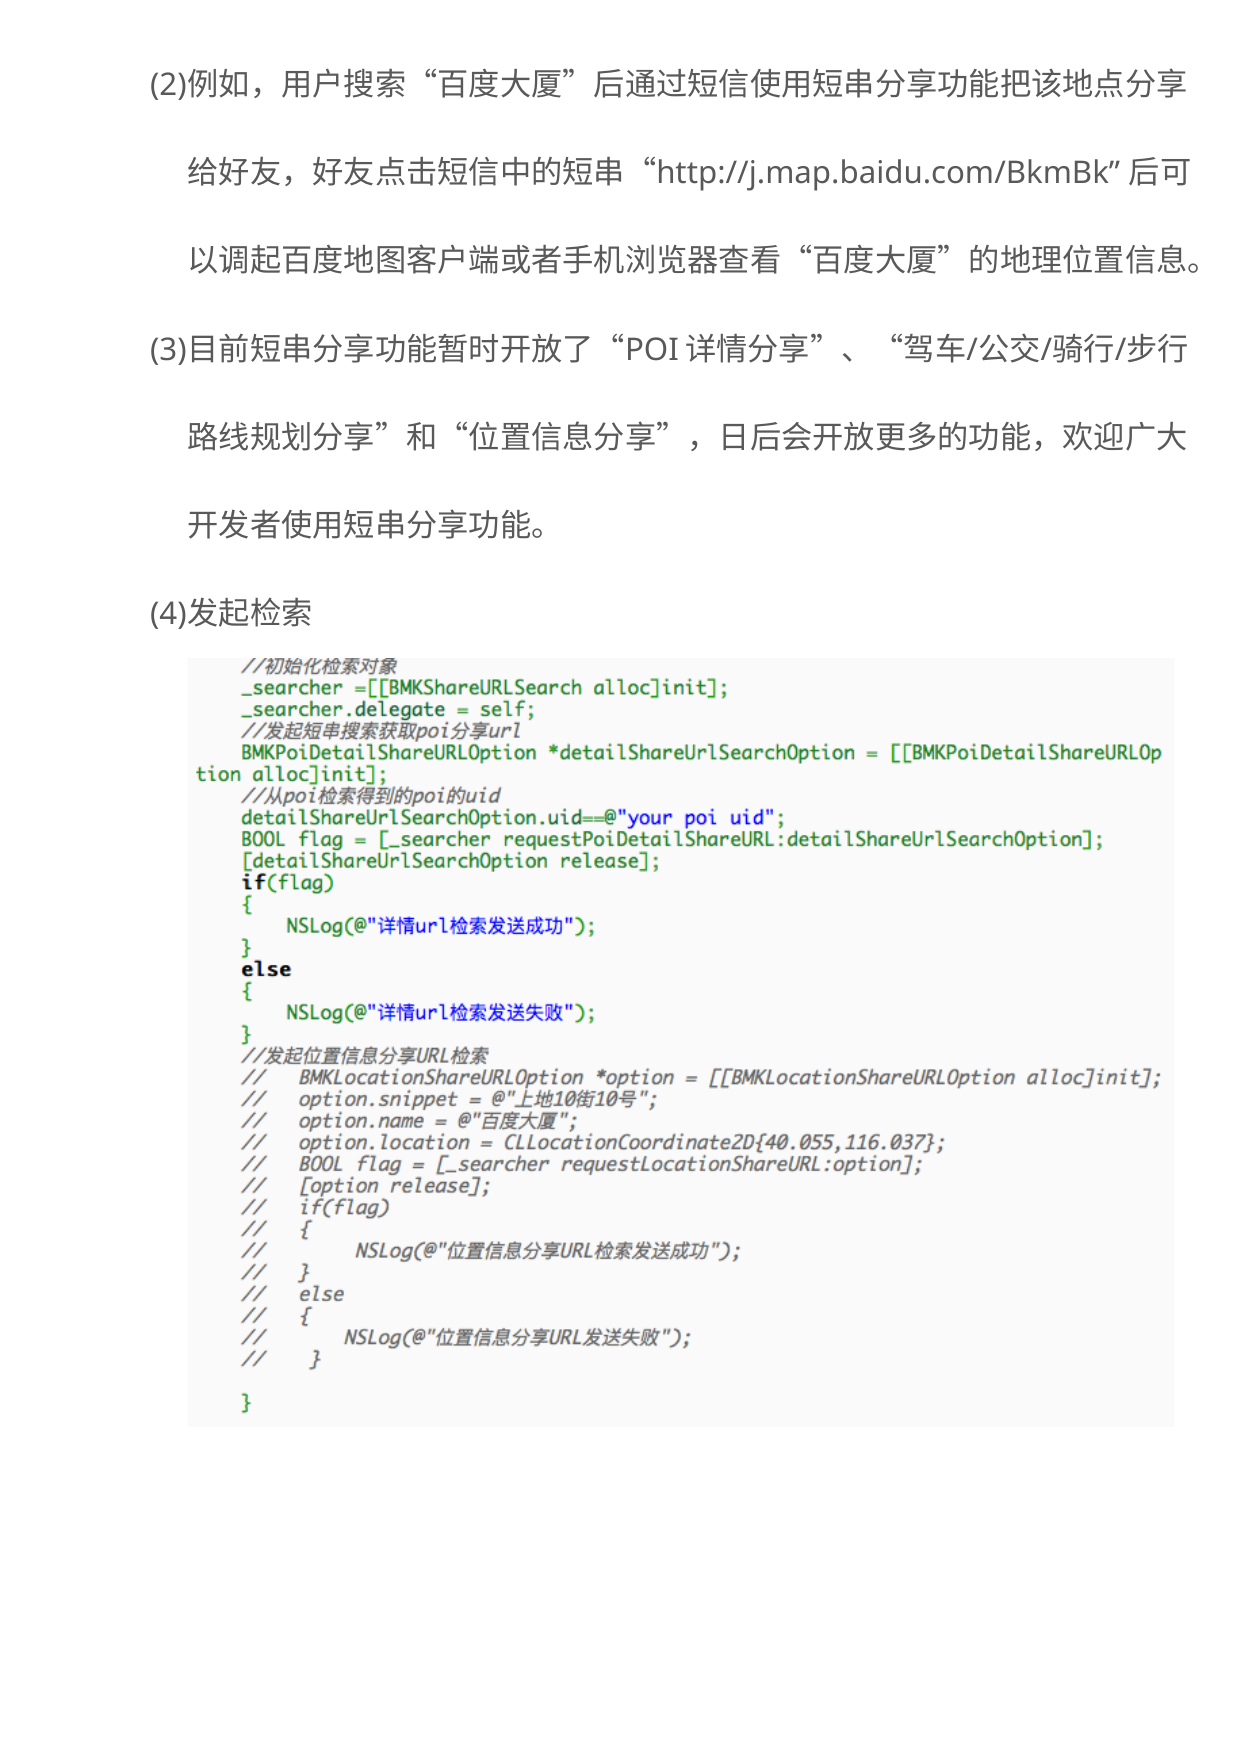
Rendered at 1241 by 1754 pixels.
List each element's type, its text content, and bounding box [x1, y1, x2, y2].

list 发起检索 [150, 567, 1202, 655]
list 例如，用户搜索“百度大厦”后通过短信使用短串分享功能把该地点分享给好友，好友点击短信中的短串“http://j.map.baidu.com/BkmBk” 后可以调起百度地图客户端或者手机浏览器查看“百度大厦”的地理位置信息。 [150, 38, 1202, 302]
list 目前短串分享功能暂时开放了“POI详情分享”、“驾车/公交/骑行/步行路线规划分享”和“位置信息分享”，日后会开放更多的功能，欢迎广大开发者使用短串分享功能。 [150, 302, 1202, 567]
picture [187, 658, 1175, 1427]
